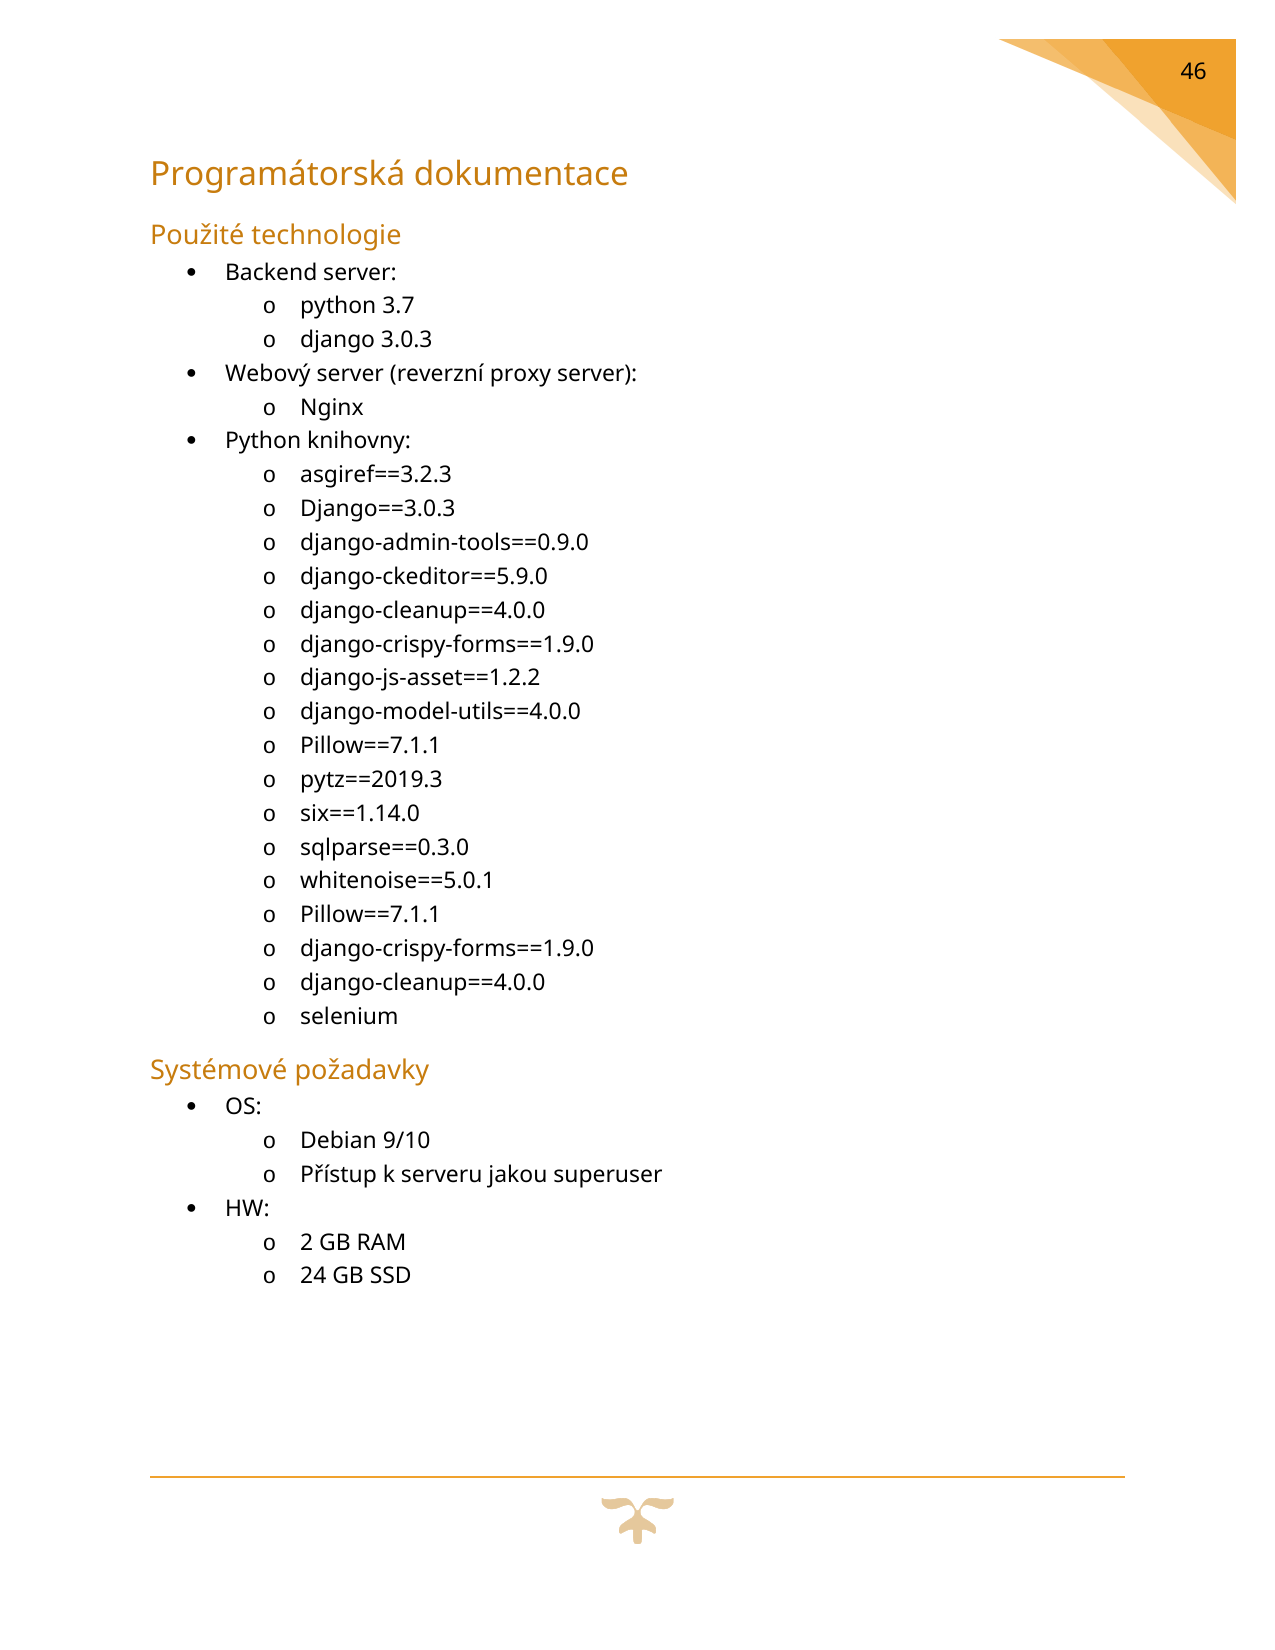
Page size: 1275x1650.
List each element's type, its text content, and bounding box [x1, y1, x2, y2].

list 2 GB RAM [262, 1225, 1125, 1257]
list django-crispy-forms==1.9.0 [262, 627, 1125, 659]
list Backend server: [187, 255, 1125, 287]
list python 3.7 [262, 289, 1125, 321]
list OS: [187, 1090, 1125, 1121]
list HW: [187, 1192, 1125, 1223]
list selenium [262, 1000, 1125, 1031]
list Webový server (reverzní proxy server): [187, 357, 1125, 388]
list Pillow==7.1.1 [262, 729, 1125, 760]
list pytz==2019.3 [262, 763, 1125, 794]
subtitle Použité technologie [150, 216, 1125, 252]
list Nginx [262, 391, 1125, 422]
list six==1.14.0 [262, 797, 1125, 828]
list whitenoise==5.0.1 [262, 864, 1125, 896]
list 24 GB SSD [262, 1259, 1125, 1291]
list Debian 9/10 [262, 1124, 1125, 1155]
list Přístup k serveru jakou superuser [262, 1158, 1125, 1189]
list Django==3.0.3 [262, 492, 1125, 523]
list django-model-utils==4.0.0 [262, 695, 1125, 727]
list django-ckeditor==5.9.0 [262, 560, 1125, 591]
list django-cleanup==4.0.0 [262, 966, 1125, 997]
picture [997, 39, 1236, 205]
list django-admin-tools==0.9.0 [262, 526, 1125, 557]
list Python knihovny: [187, 424, 1125, 456]
list django 3.0.3 [262, 323, 1125, 354]
list django-cleanup==4.0.0 [262, 594, 1125, 625]
list django-js-asset==1.2.2 [262, 661, 1125, 693]
list sqlparse==0.3.0 [262, 831, 1125, 862]
list Pillow==7.1.1 [262, 898, 1125, 930]
subtitle Systémové požadavky [150, 1050, 1125, 1087]
list django-crispy-forms==1.9.0 [262, 932, 1125, 963]
list asgiref==3.2.3 [262, 458, 1125, 489]
text Programátorská dokumentace [150, 150, 1125, 195]
